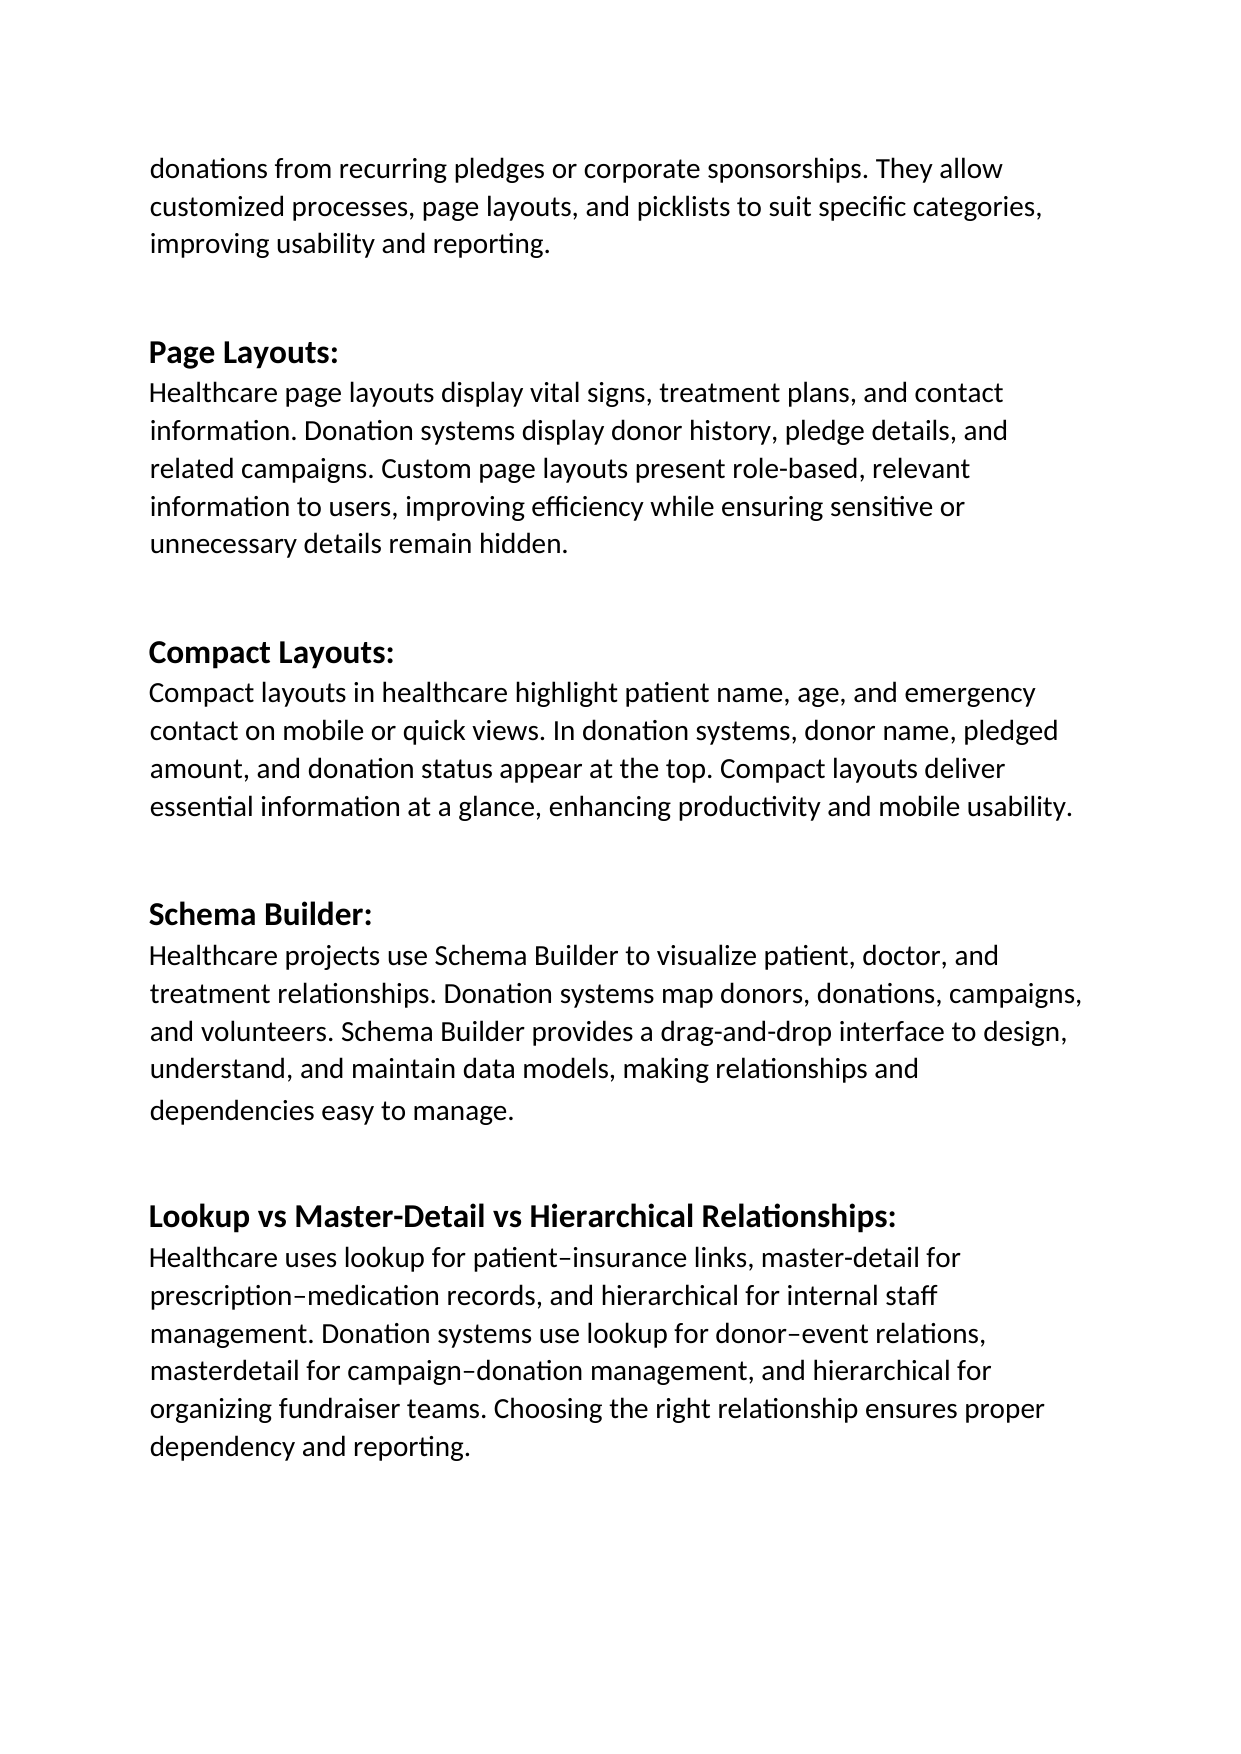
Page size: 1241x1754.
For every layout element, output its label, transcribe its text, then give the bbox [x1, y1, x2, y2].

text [148, 150, 1091, 261]
text Compact Layouts: [148, 631, 1180, 671]
text Page Layouts: [148, 331, 1180, 371]
text Healthcare page layouts display vital signs, treatment plans, and contact information. Donation systems display donor history, pledge details, and related campaigns. Custom page layouts present role-based, relevant information to users, improving efficiency while ensuring sensitive or unnecessary details remain hidden. [148, 374, 1091, 561]
text Schema Builder: [148, 893, 1180, 934]
text Lookup vs Master-Detail vs Hierarchical Relationships: [148, 1195, 1180, 1236]
text Compact layouts in healthcare highlight patient name, age, and emergency contact on mobile or quick views. In donation systems, donor name, pledged amount, and donation status appear at the top. Compact layouts deliver essential information at a glance, enhancing productivity and mobile usability. [148, 674, 1091, 823]
text Healthcare uses lookup for patient–insurance links, master-detail for prescription–medication records, and hierarchical for internal staff management. Donation systems use lookup for donor–event relations, masterdetail for campaign–donation management, and hierarchical for organizing fundraiser teams. Choosing the right relationship ensures proper dependency and reporting. [148, 1239, 1091, 1463]
text Healthcare projects use Schema Builder to visualize patient, doctor, and treatment relationships. Donation systems map donors, donations, campaigns, and volunteers. Schema Builder provides a drag-and-drop interface to design, understand, and maintain data models, making relationships and dependencies easy to manage. [148, 937, 1091, 1129]
